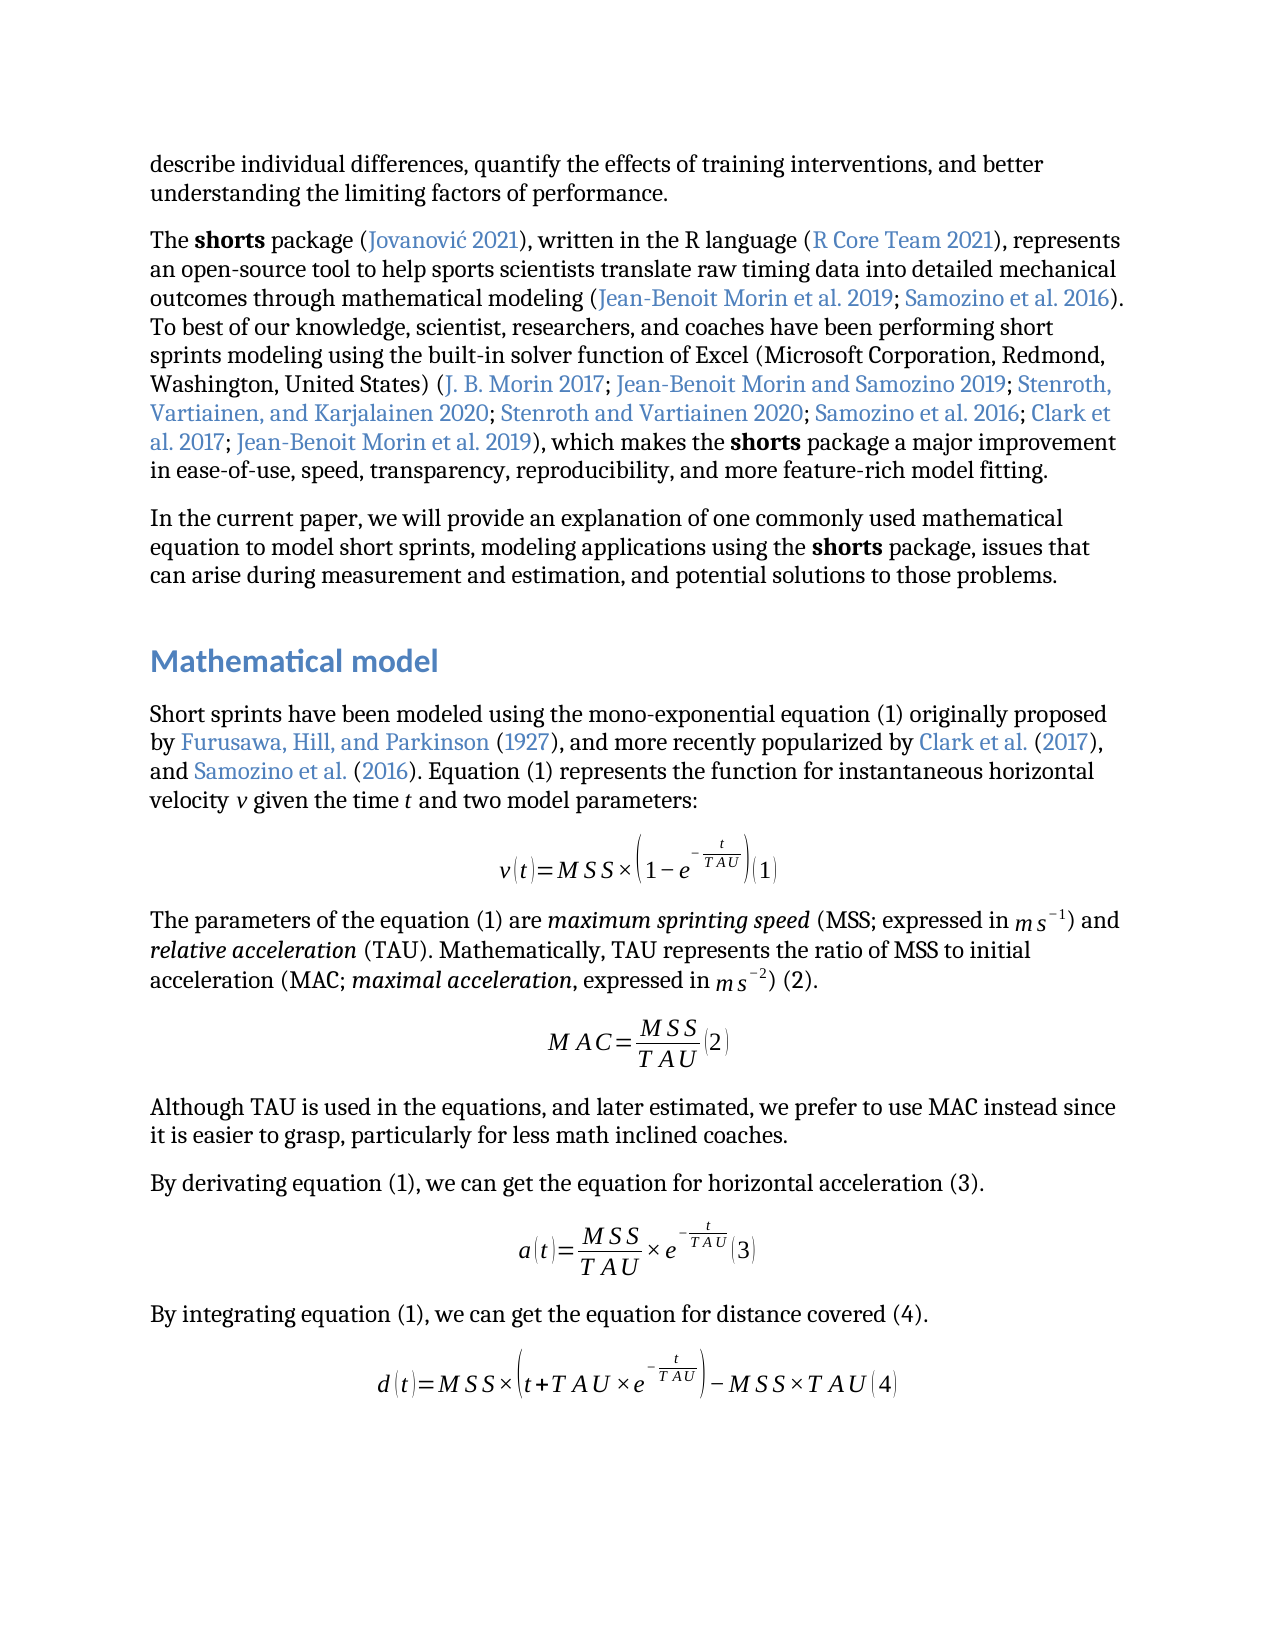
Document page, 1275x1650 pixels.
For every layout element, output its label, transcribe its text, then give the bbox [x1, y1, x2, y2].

text Although TAU is used in the equations, and later estimated, we prefer to use MAC instead since it is easier to grasp, particularly for less math inclined coaches. [150, 1092, 1125, 1150]
text By derivating equation (1), we can get the equation for horizontal acceleration (3). [150, 1169, 1125, 1197]
subtitle Mathematical model [150, 640, 1125, 681]
text In the current paper, we will provide an explanation of one commonly used mathematical equation to model short sprints, modeling applications using the shorts package, issues that can arise during measurement and estimation, and potential solutions to those problems. [150, 504, 1125, 590]
text The parameters of the equation (1) are maximum sprinting speed (MSS; expressed in ) and relative acceleration (TAU). Mathematically, TAU represents the ratio of MSS to initial acceleration (MAC; maximal acceleration, expressed in ) (2). [150, 905, 1125, 996]
text Short sprints have been modeled using the mono-exponential equation (1) originally proposed by Furusawa, Hill, and Parkinson (1927), and more recently popularized by Clark et al. (2017), and Samozino et al. (2016). Equation (1) represents the function for instantaneous horizontal velocity given the time and two model parameters: [150, 699, 1125, 814]
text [150, 150, 1125, 207]
text The shorts package (Jovanović 2021), written in the R language (R Core Team 2021), represents an open-source tool to help sports scientists translate raw timing data into detailed mechanical outcomes through mathematical modeling (Jean-Benoit Morin et al. 2019; Samozino et al. 2016). To best of our knowledge, scientist, researchers, and coaches have been performing short sprints modeling using the built-in solver function of Excel (Microsoft Corporation, Redmond, Washington, United States) (J. B. Morin 2017; Jean-Benoit Morin and Samozino 2019; Stenroth, Vartiainen, and Karjalainen 2020; Stenroth and Vartiainen 2020; Samozino et al. 2016; Clark et al. 2017; Jean-Benoit Morin et al. 2019), which makes the shorts package a major improvement in ease-of-use, speed, transparency, reproducibility, and more feature-rich model fitting. [150, 226, 1125, 485]
text By integrating equation (1), we can get the equation for distance covered (4). [150, 1300, 1125, 1329]
